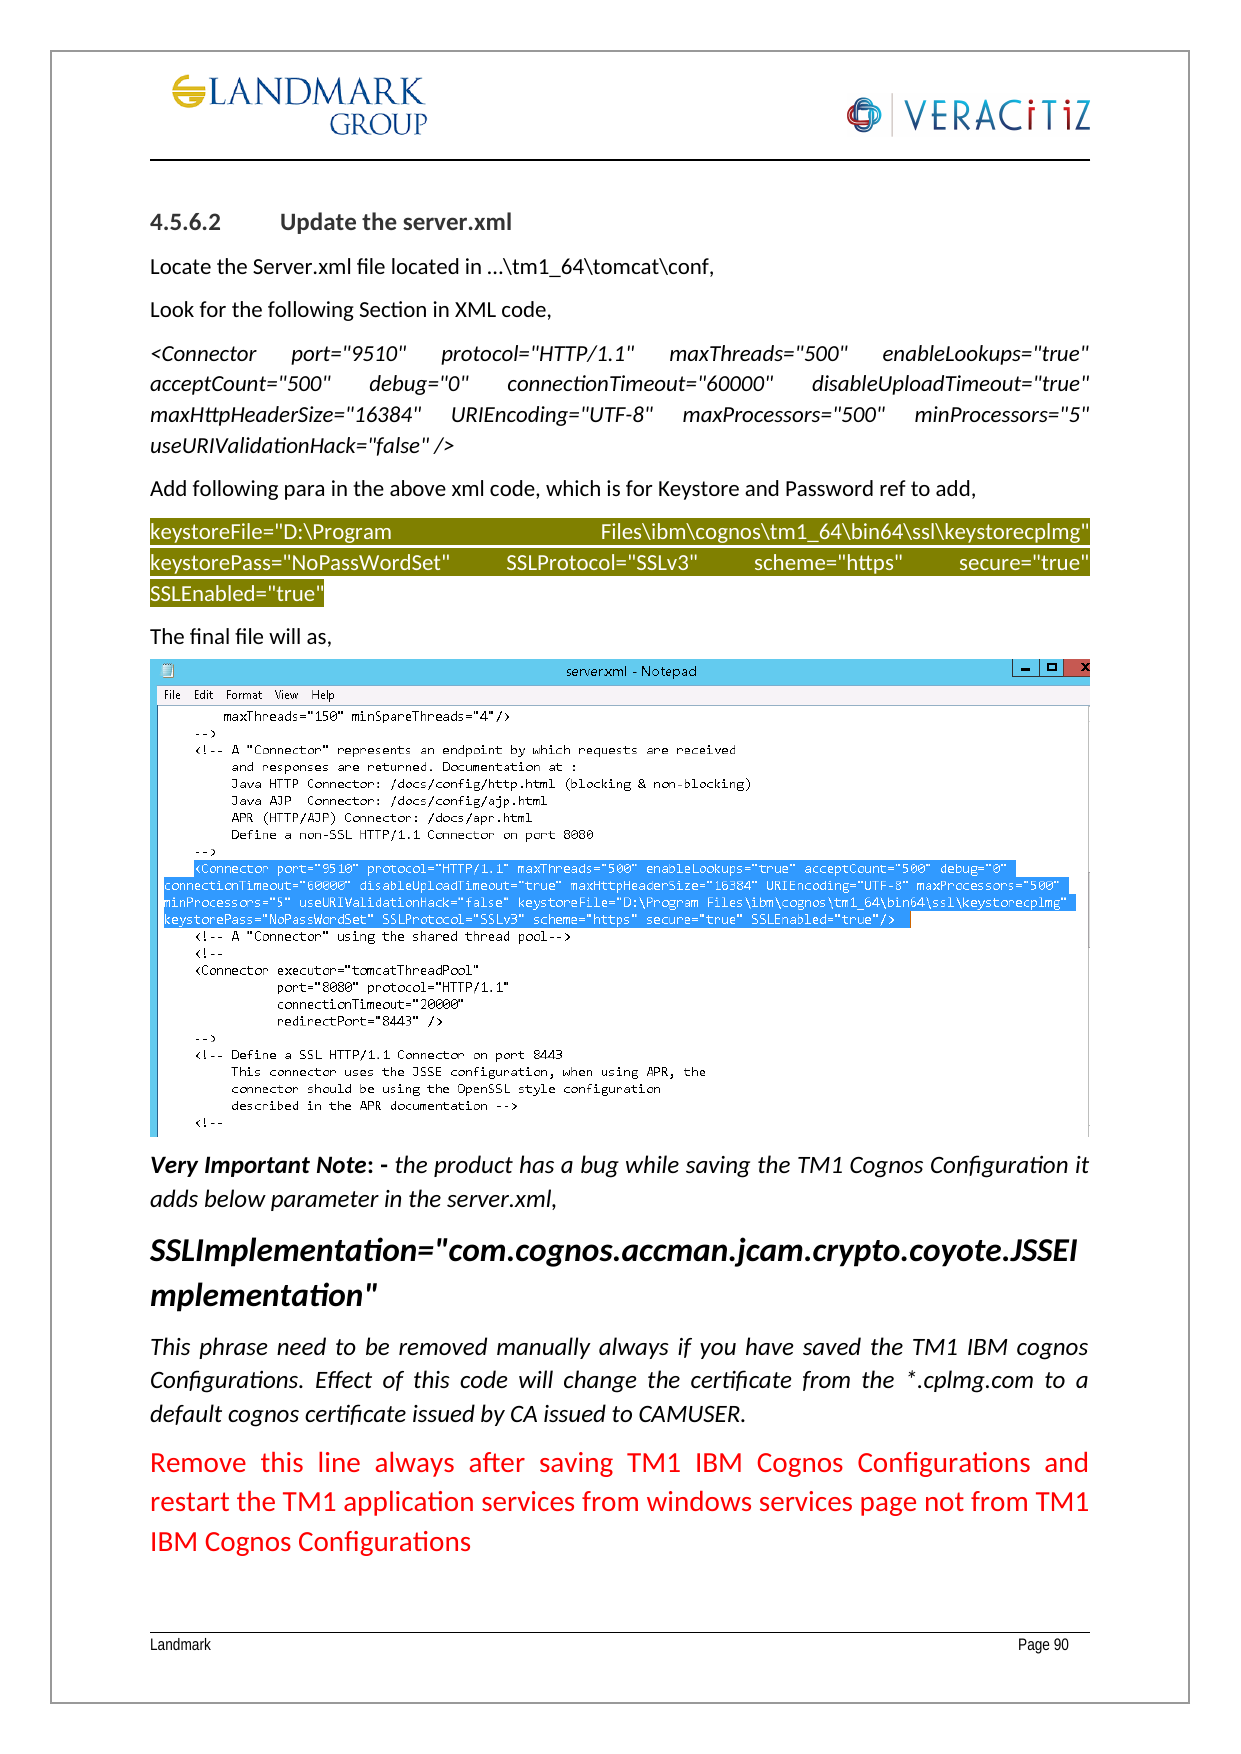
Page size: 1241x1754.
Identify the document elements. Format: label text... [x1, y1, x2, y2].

text <Connector port="9510" protocol="HTTP/1.1" maxThreads="500" enableLookups="true" acceptCount="500" debug="0" connectionTimeout="60000" disableUploadTimeout="true" maxHttpHeaderSize="16384" URIEncoding="UTF-8" maxProcessors="500" minProcessors="5" useURIValidationHack="false" /> [150, 339, 1090, 459]
picture [846, 93, 1091, 137]
text Remove this line always after saving TM1 IBM Cognos Configurations and restart the TM1 application services from windows services page not from TM1 IBM Cognos Configurations [150, 1444, 1090, 1558]
picture [150, 659, 1090, 1137]
text The final file will as, [150, 622, 1090, 650]
subtitle Update the server.xml [150, 206, 1090, 237]
picture [171, 73, 429, 137]
text This phrase need to be removed manually always if you have saved the TM1 IBM cognos Configurations. Effect of this code will change the certificate from the *.cplmg.com to a default cognos certificate issued by CA issued to CAMUSER. [150, 1331, 1090, 1429]
text Add following para in the above xml code, which is for Keystore and Password ref to add, [150, 474, 1090, 502]
text Locate the Server.xml file located in …\tm1_64\tomcat\conf, [150, 252, 1090, 280]
text keystoreFile="D:\Program Files\ibm\cognos\tm1_64\bin64\ssl\keystorecplmg" keystorePass="NoPassWordSet" SSLProtocol="SSLv3" scheme="https" secure="true" SSLEnabled="true" [150, 576, 1090, 607]
text SSLImplementation="com.cognos.accman.jcam.crypto.coyote.JSSEImplementation" [150, 1229, 1090, 1314]
text Look for the following Section in XML code, [150, 296, 1090, 323]
text Very Important Note: - the product has a bug while saving the TM1 Cognos Configuration it adds below parameter in the server.xml, [150, 1149, 1090, 1213]
